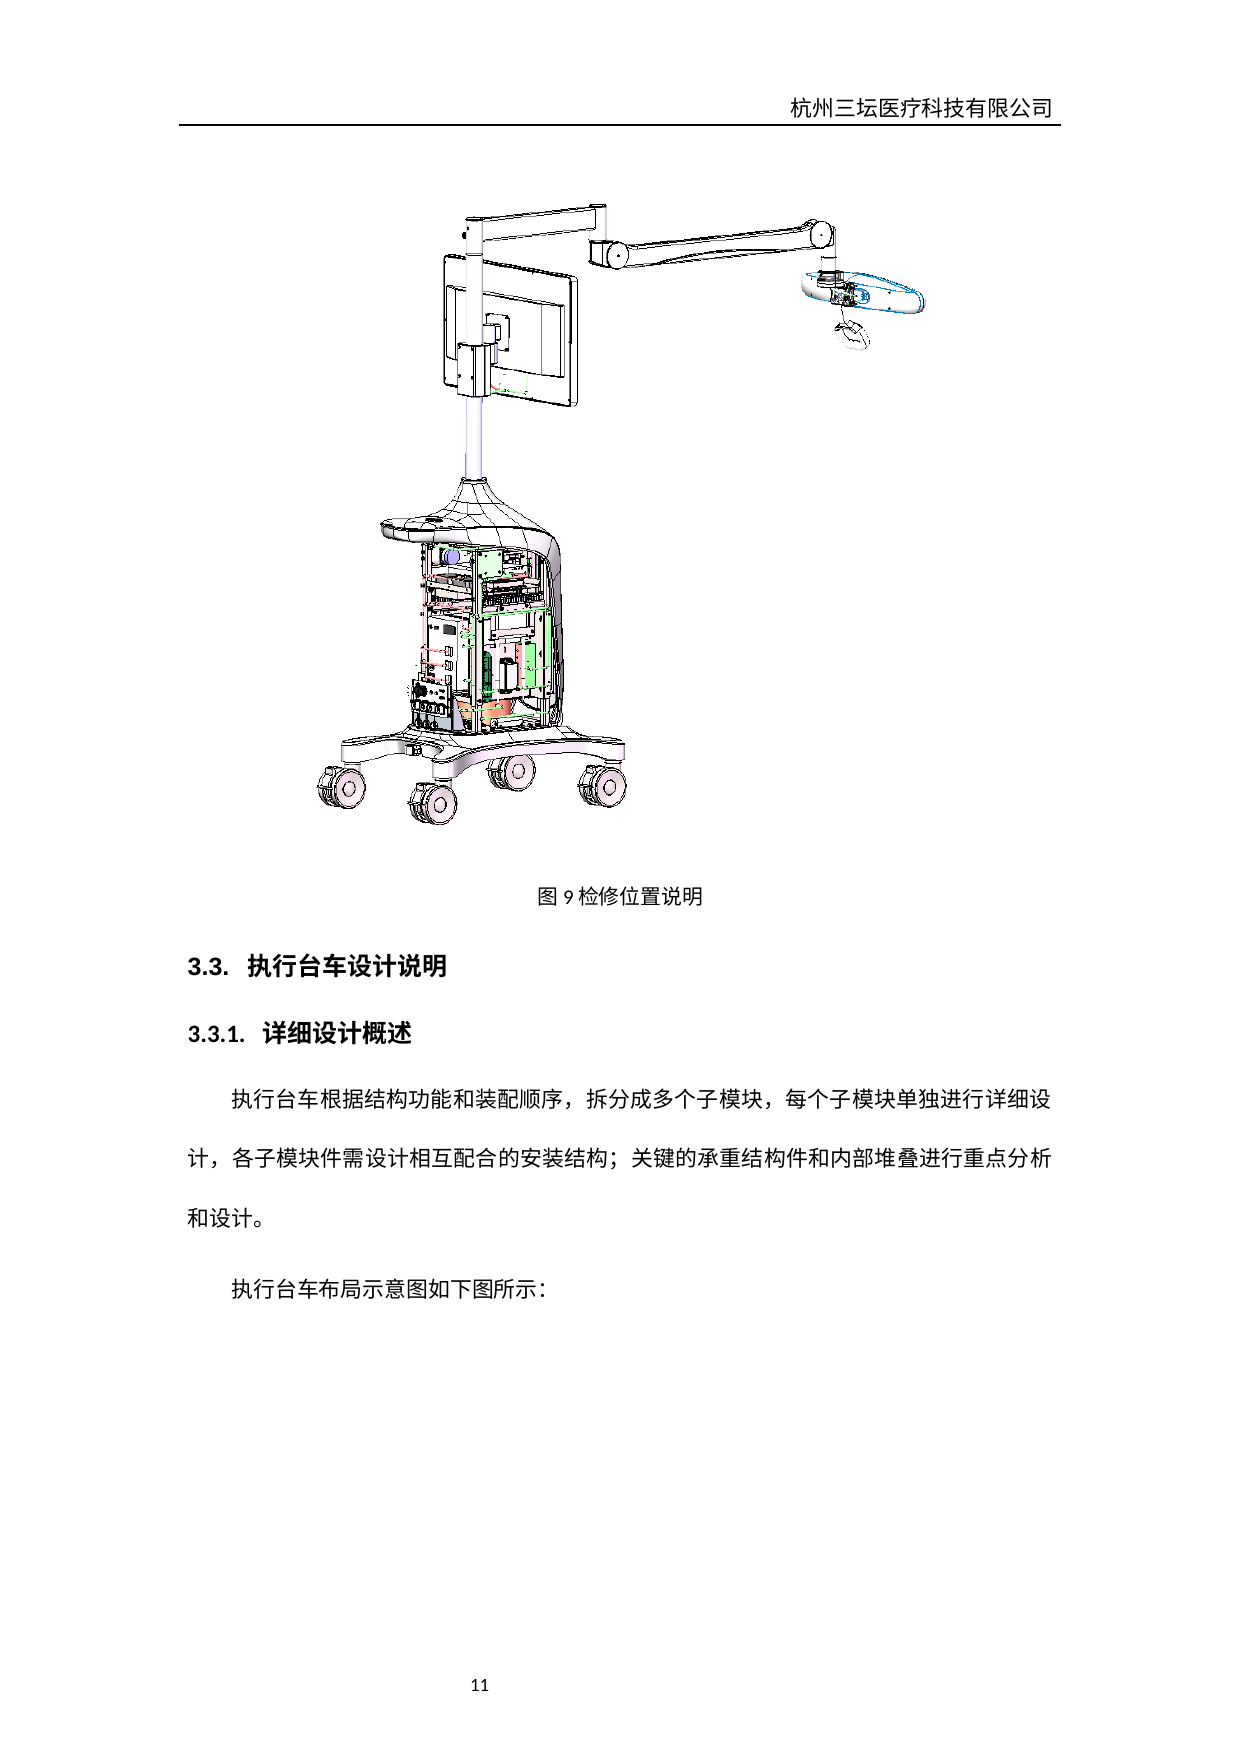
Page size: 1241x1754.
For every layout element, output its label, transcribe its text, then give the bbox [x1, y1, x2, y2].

picture [309, 189, 932, 829]
list 执行台车根据结构功能和装配顺序，拆分成多个子模块，每个子模块单独进行详细设计，各子模块件需设计相互配合的安装结构；关键的承重结构件和内部堆叠进行重点分析和设计。 [187, 1078, 1053, 1236]
subtitle 执行台车设计说明 [187, 945, 1053, 984]
subtitle 详细设计概述 [187, 1011, 1053, 1051]
text 图 9 检修位置说明 [187, 875, 1053, 915]
list 执行台车布局示意图如下图所示： [187, 1268, 1053, 1308]
